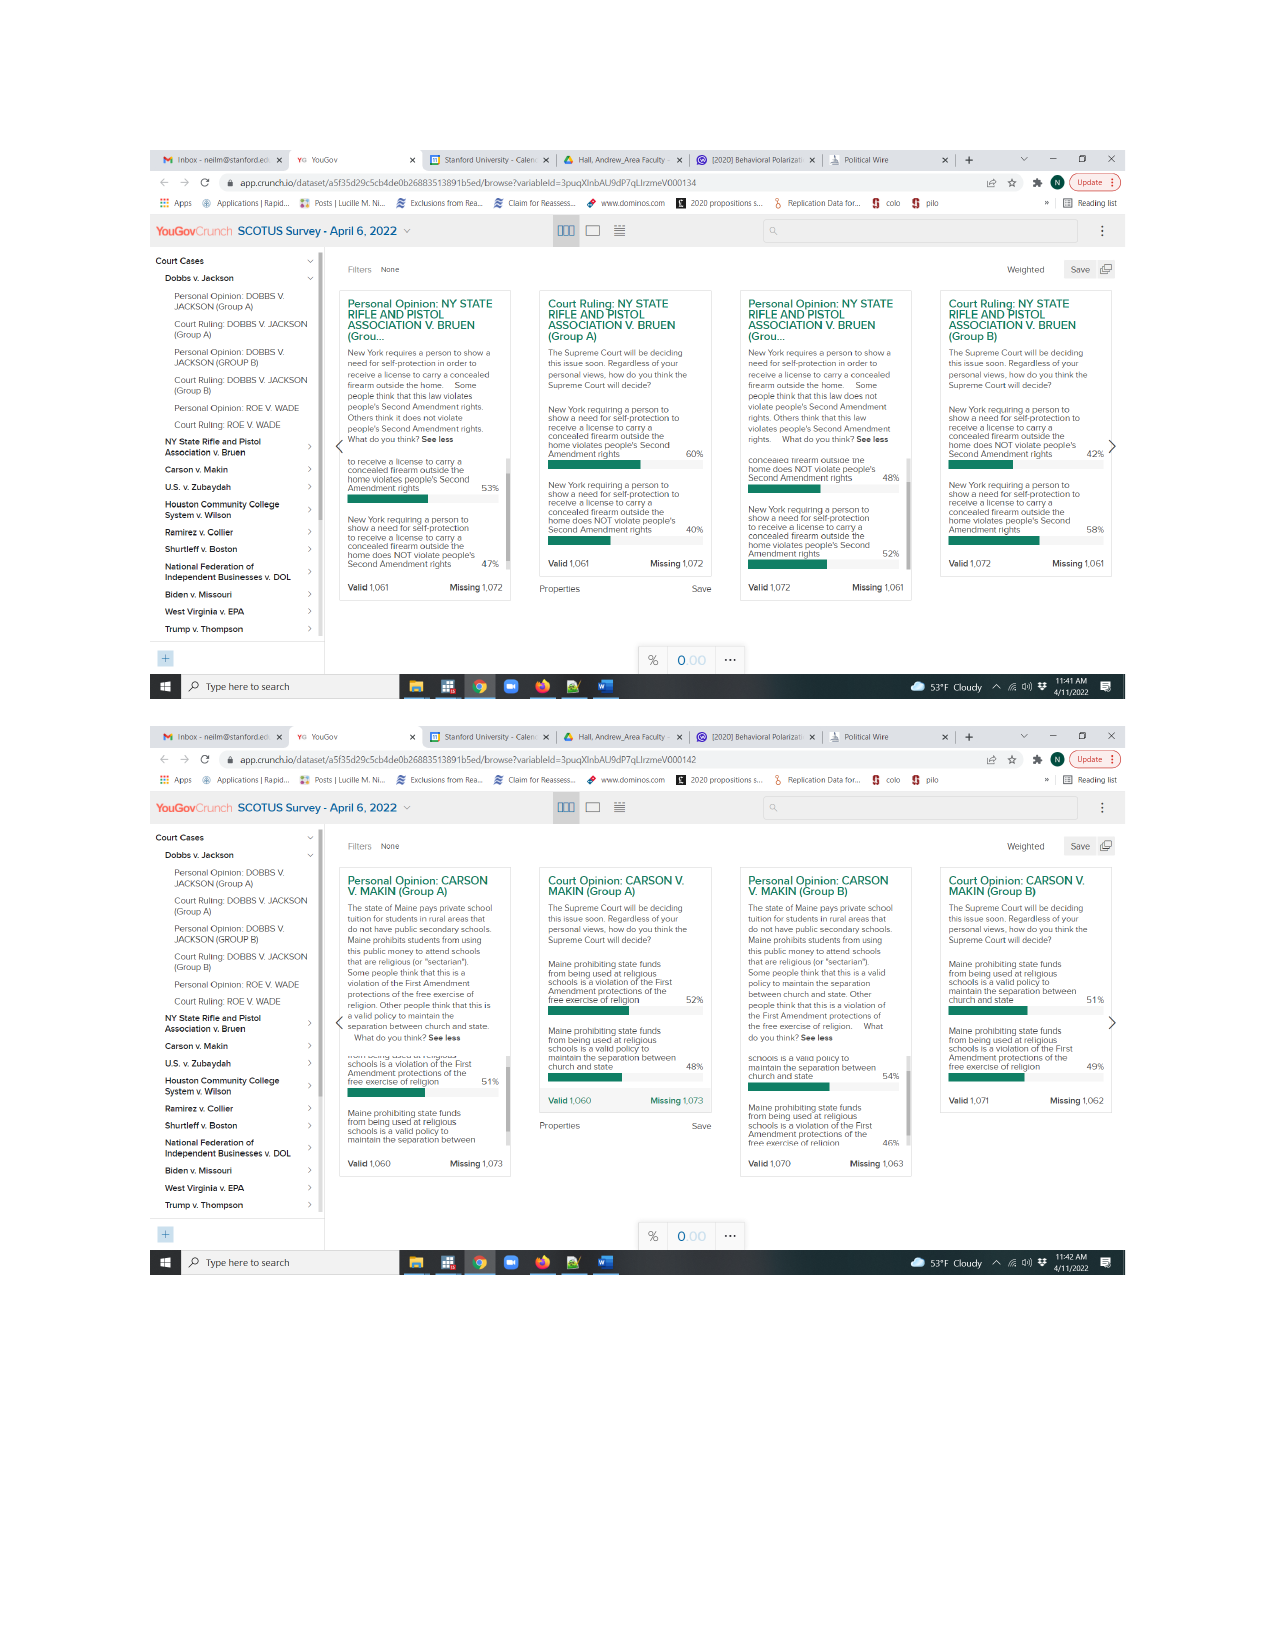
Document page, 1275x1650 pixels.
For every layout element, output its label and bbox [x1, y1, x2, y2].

picture [150, 726, 1125, 1275]
picture [150, 150, 1125, 699]
